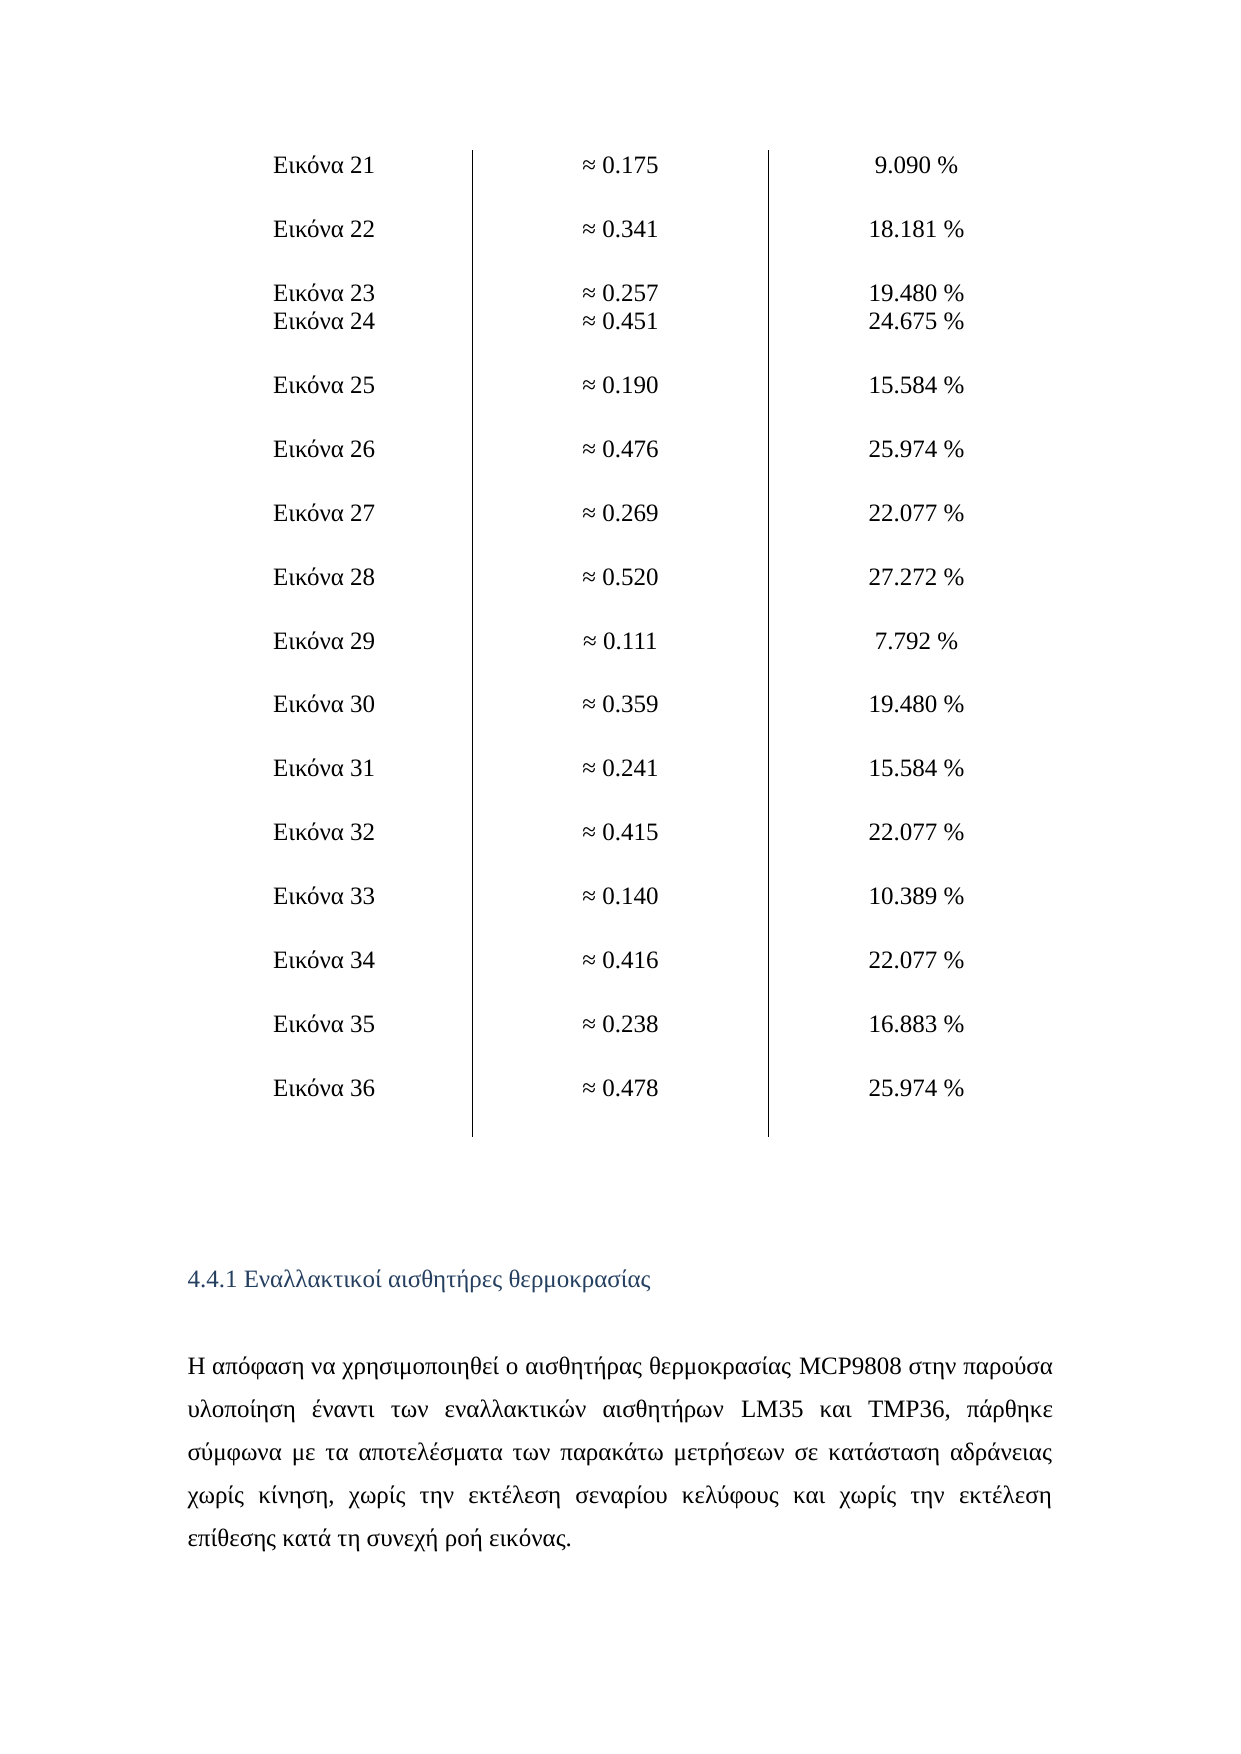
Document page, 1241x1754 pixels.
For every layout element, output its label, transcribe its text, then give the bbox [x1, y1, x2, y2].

table_cell 7.792 % [769, 626, 1064, 689]
table_cell 10.389 % [769, 881, 1064, 945]
table_cell Εικόνα 34 [176, 945, 472, 1009]
table_cell ≈ 0.341 [473, 214, 768, 278]
table_cell ≈ 0.269 [473, 498, 768, 562]
table_cell Εικόνα 21 [176, 150, 472, 214]
table_cell ≈ 0.175 [473, 150, 768, 214]
table_cell Εικόνα 26 [176, 434, 472, 498]
table_cell ≈ 0.140 [473, 881, 768, 945]
table_cell Εικόνα 35 [176, 1009, 472, 1073]
table_cell Εικόνα 25 [176, 370, 472, 434]
table_cell 25.974 % [769, 434, 1064, 498]
table_cell 16.883 % [769, 1009, 1064, 1073]
table_cell Εικόνα 29 [176, 626, 472, 689]
text Η απόφαση να χρησιμοποιηθεί ο αισθητήρας θερμοκρασίας MCP9808 στην παρούσα υλοποίηση έναντι των εναλλακτικών αισθητήρων LM35 και TMP36, πάρθηκε σύμφωνα με τα αποτελέσματα των παρακάτω μετρήσεων σε κατάσταση αδράνειας χωρίς κίνηση, χωρίς την εκτέλεση σεναρίου κελύφους και χωρίς την εκτέλεση επίθεσης κατά τη συνεχή ροή εικόνας. [187, 1351, 1053, 1552]
table_cell 18.181 % [769, 214, 1064, 278]
table_cell Εικόνα 28 [176, 562, 472, 626]
table_cell ≈ 0.476 [473, 434, 768, 498]
table_cell 19.480 % [769, 690, 1064, 753]
table_cell ≈ 0.520 [473, 562, 768, 626]
table_cell 22.077 % [769, 498, 1064, 562]
table_cell 22.077 % [769, 817, 1064, 881]
table_cell ≈ 0.241 [473, 754, 768, 817]
table_cell ≈ 0.238 [473, 1009, 768, 1073]
table_cell Εικόνα 27 [176, 498, 472, 562]
table_cell ≈ 0.359 [473, 690, 768, 753]
table_cell 19.480 % [769, 278, 1064, 306]
table_cell ≈ 0.416 [473, 945, 768, 1009]
table_cell ≈ 0.478 [473, 1073, 768, 1137]
table_cell ≈ 0.190 [473, 370, 768, 434]
table_cell 15.584 % [769, 754, 1064, 817]
table_cell 22.077 % [769, 945, 1064, 1009]
table_cell Εικόνα 30 [176, 690, 472, 753]
table_cell ≈ 0.111 [473, 626, 768, 689]
table_cell Εικόνα 24 [176, 306, 472, 370]
subtitle 4.4.1 Εναλλακτικοί αισθητήρες θερμοκρασίας [187, 1264, 1053, 1293]
table_cell ≈ 0.257 [473, 278, 768, 306]
table_cell Εικόνα 32 [176, 817, 472, 881]
table_cell Εικόνα 22 [176, 214, 472, 278]
table_cell Εικόνα 33 [176, 881, 472, 945]
table_cell Εικόνα 23 [176, 278, 472, 306]
table_cell ≈ 0.451 [473, 306, 768, 370]
table_cell Εικόνα 31 [176, 754, 472, 817]
table_cell 15.584 % [769, 370, 1064, 434]
table_cell Εικόνα 36 [176, 1073, 472, 1137]
table_cell ≈ 0.415 [473, 817, 768, 881]
table_cell 24.675 % [769, 306, 1064, 370]
table_cell 9.090 % [769, 150, 1064, 214]
table_cell 25.974 % [769, 1073, 1064, 1137]
table_cell 27.272 % [769, 562, 1064, 626]
